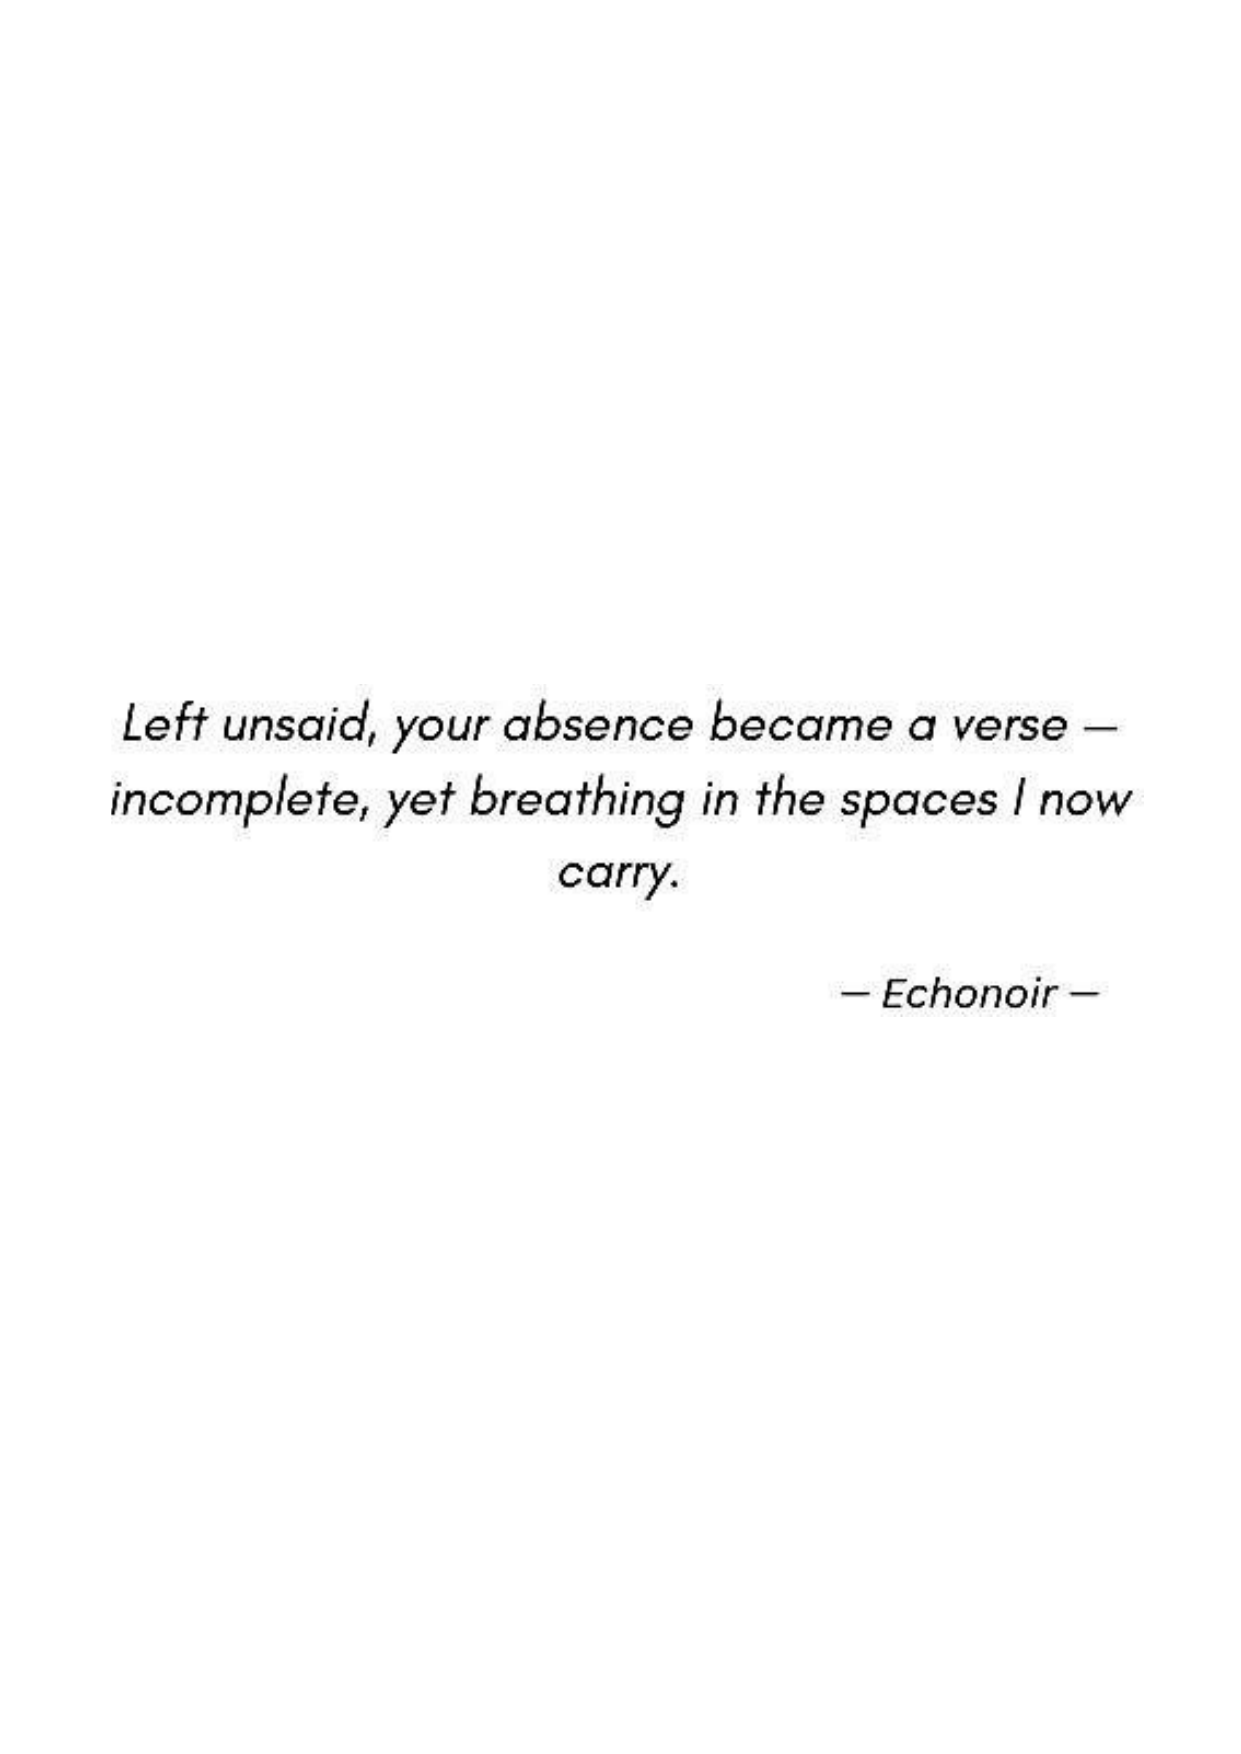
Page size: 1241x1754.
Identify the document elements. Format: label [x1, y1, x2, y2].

picture [111, 684, 1144, 1017]
